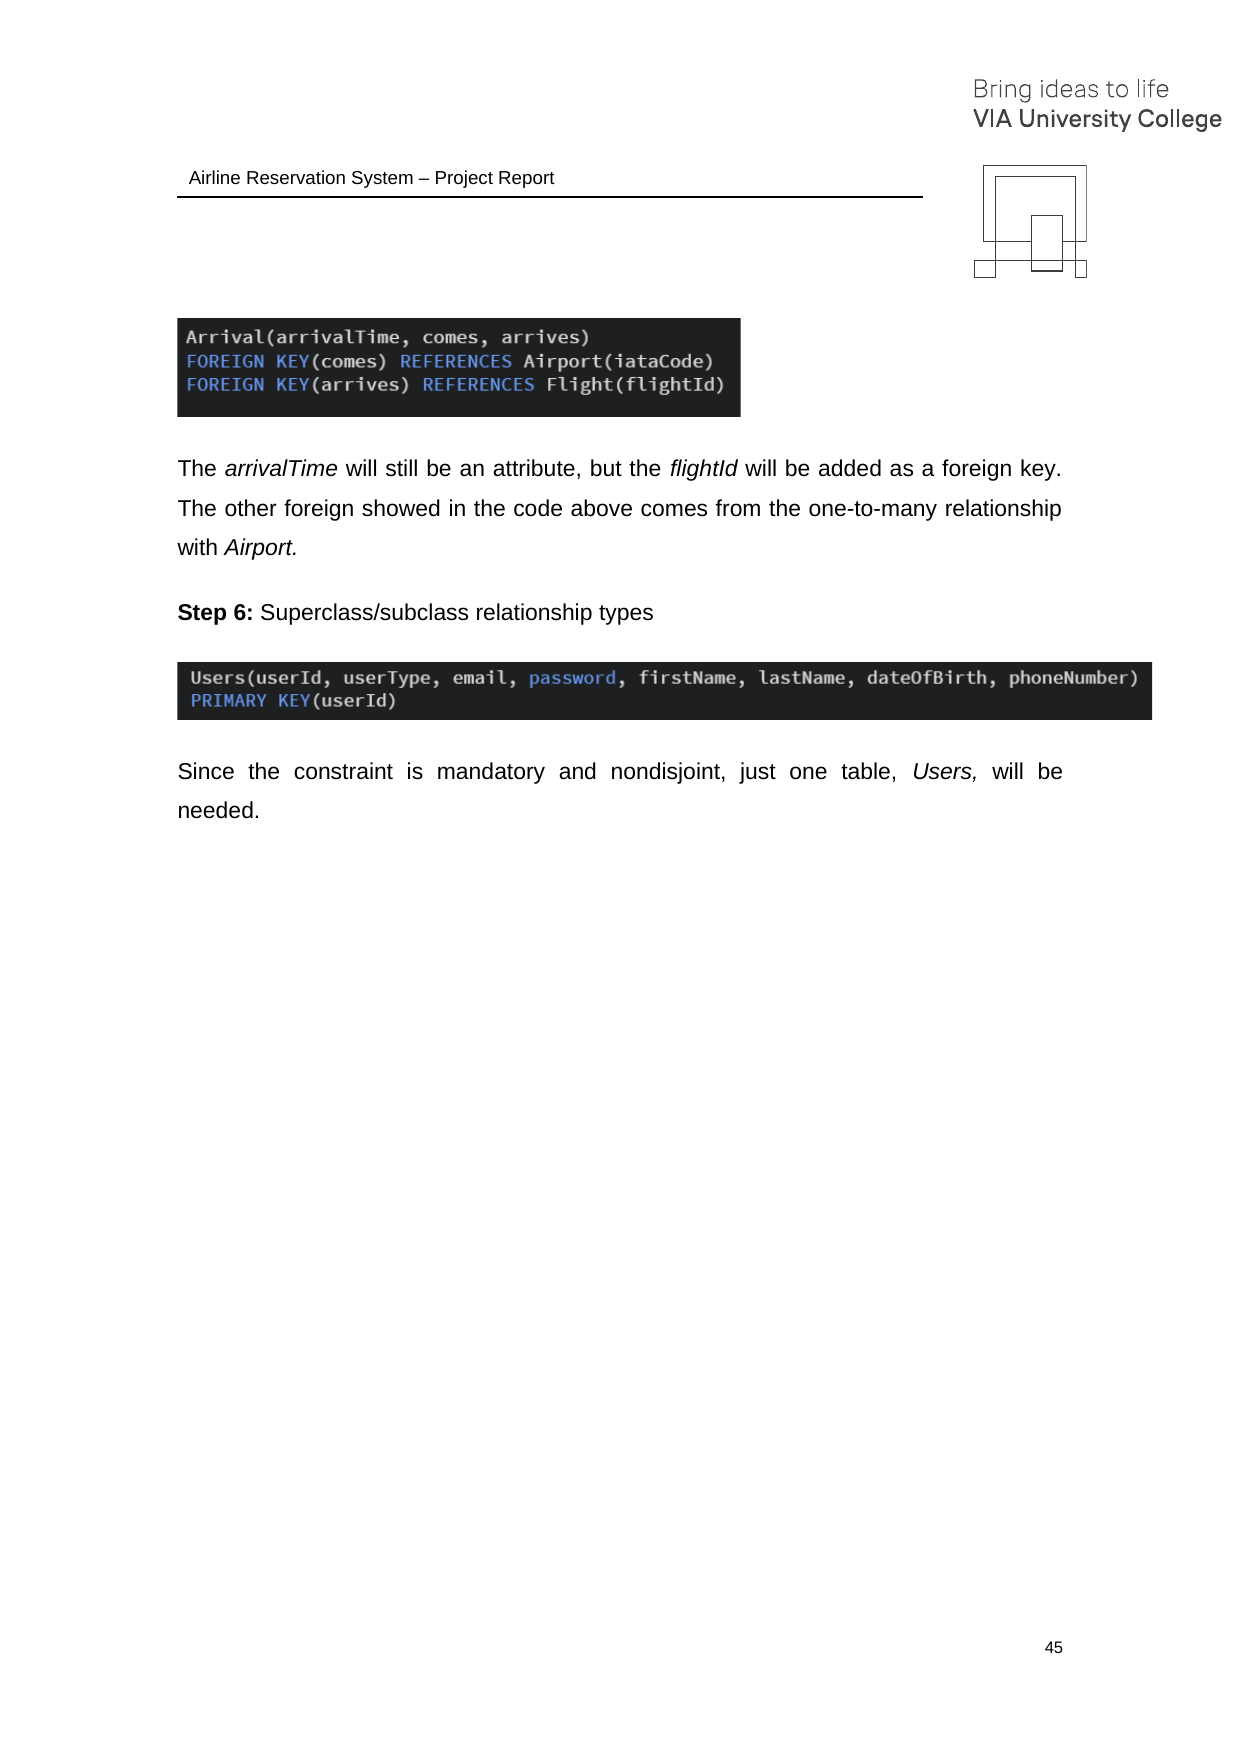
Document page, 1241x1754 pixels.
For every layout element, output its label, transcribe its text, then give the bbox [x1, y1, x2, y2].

picture [177, 318, 741, 417]
picture [177, 662, 1153, 720]
text Step 6: Superclass/subclass relationship types [177, 598, 1063, 625]
text Since the constraint is mandatory and nondisjoint, just one table, Users, will be needed. [177, 758, 1063, 823]
text The arrivalTime will still be an attribute, but the flightId will be added as a foreign key. The other foreign showed in the code above comes from the one-to-many relationship with Airport. [177, 455, 1063, 560]
